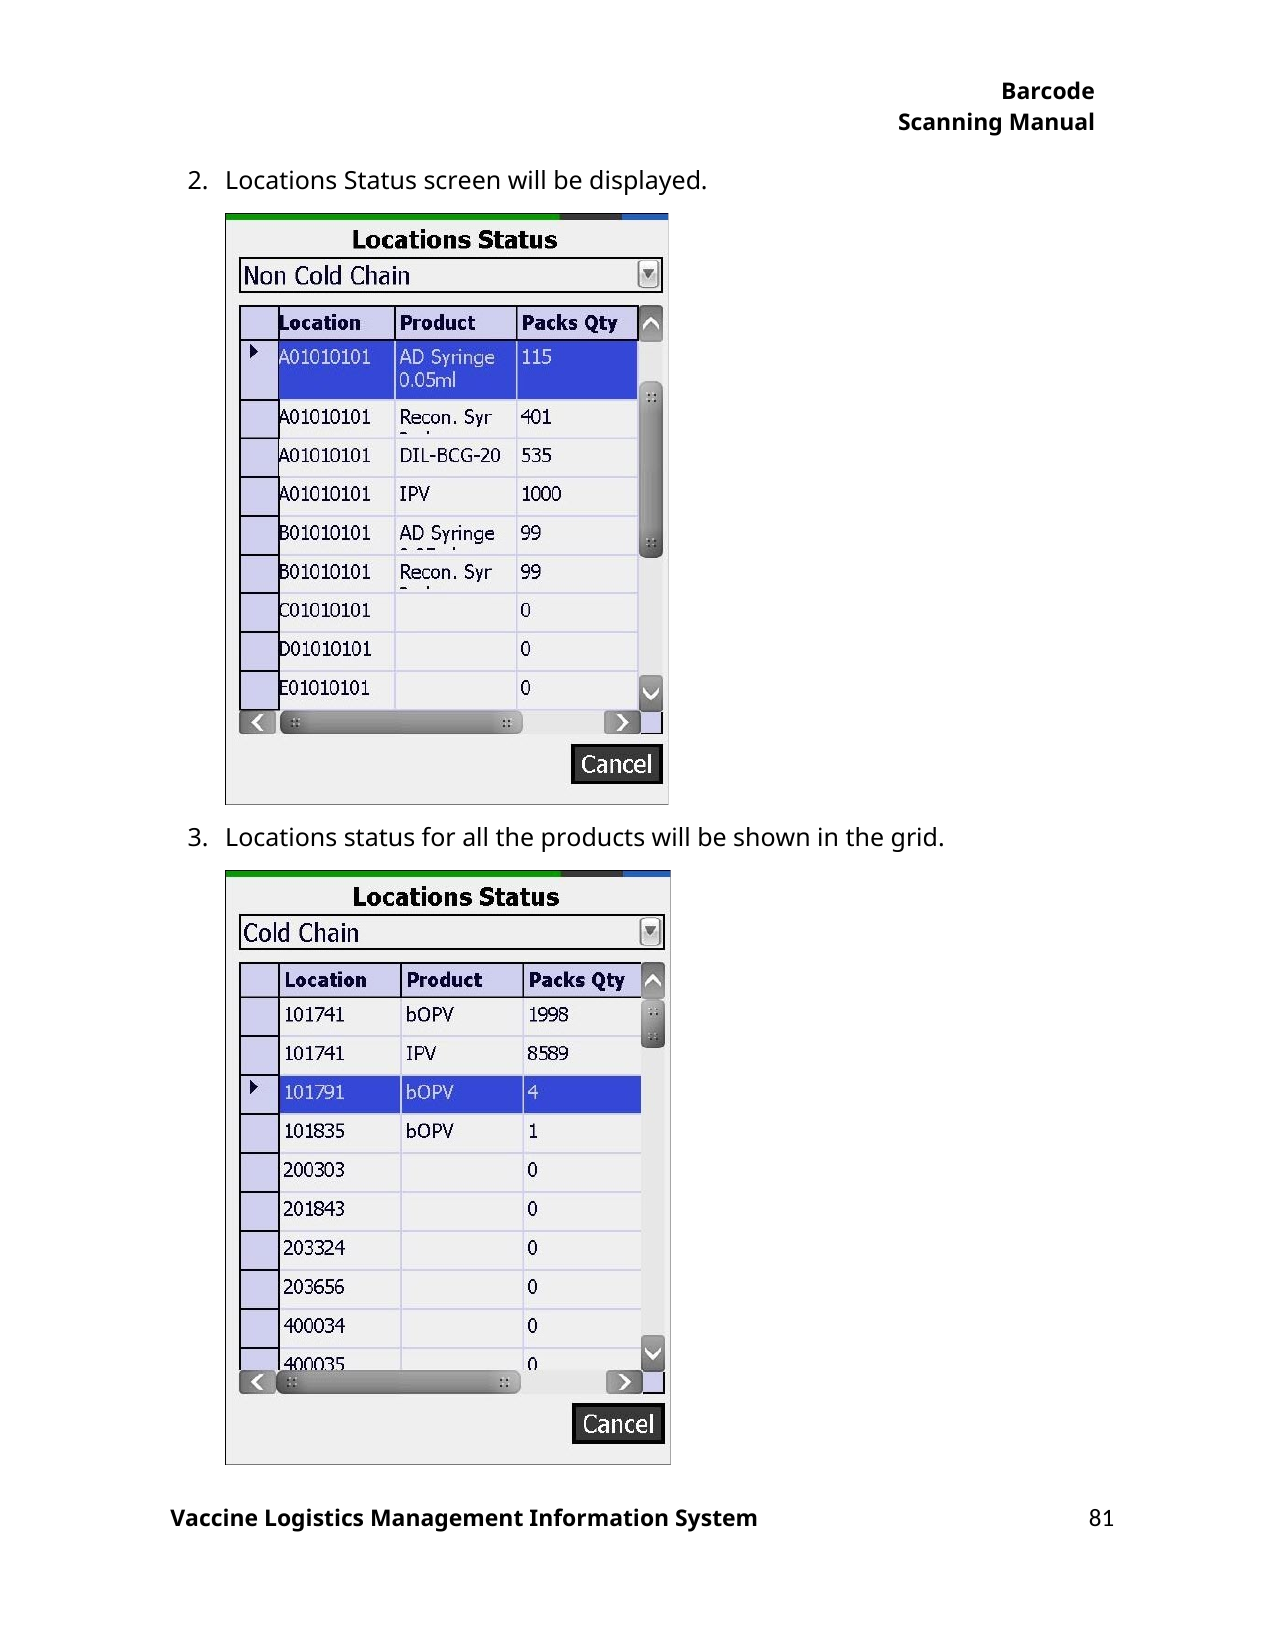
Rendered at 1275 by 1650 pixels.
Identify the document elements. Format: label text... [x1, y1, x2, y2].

list Locations Status screen will be displayed. [187, 162, 1125, 197]
list Locations status for all the products will be shown in the grid. [187, 819, 1125, 853]
picture [225, 870, 671, 1465]
picture [225, 213, 669, 805]
